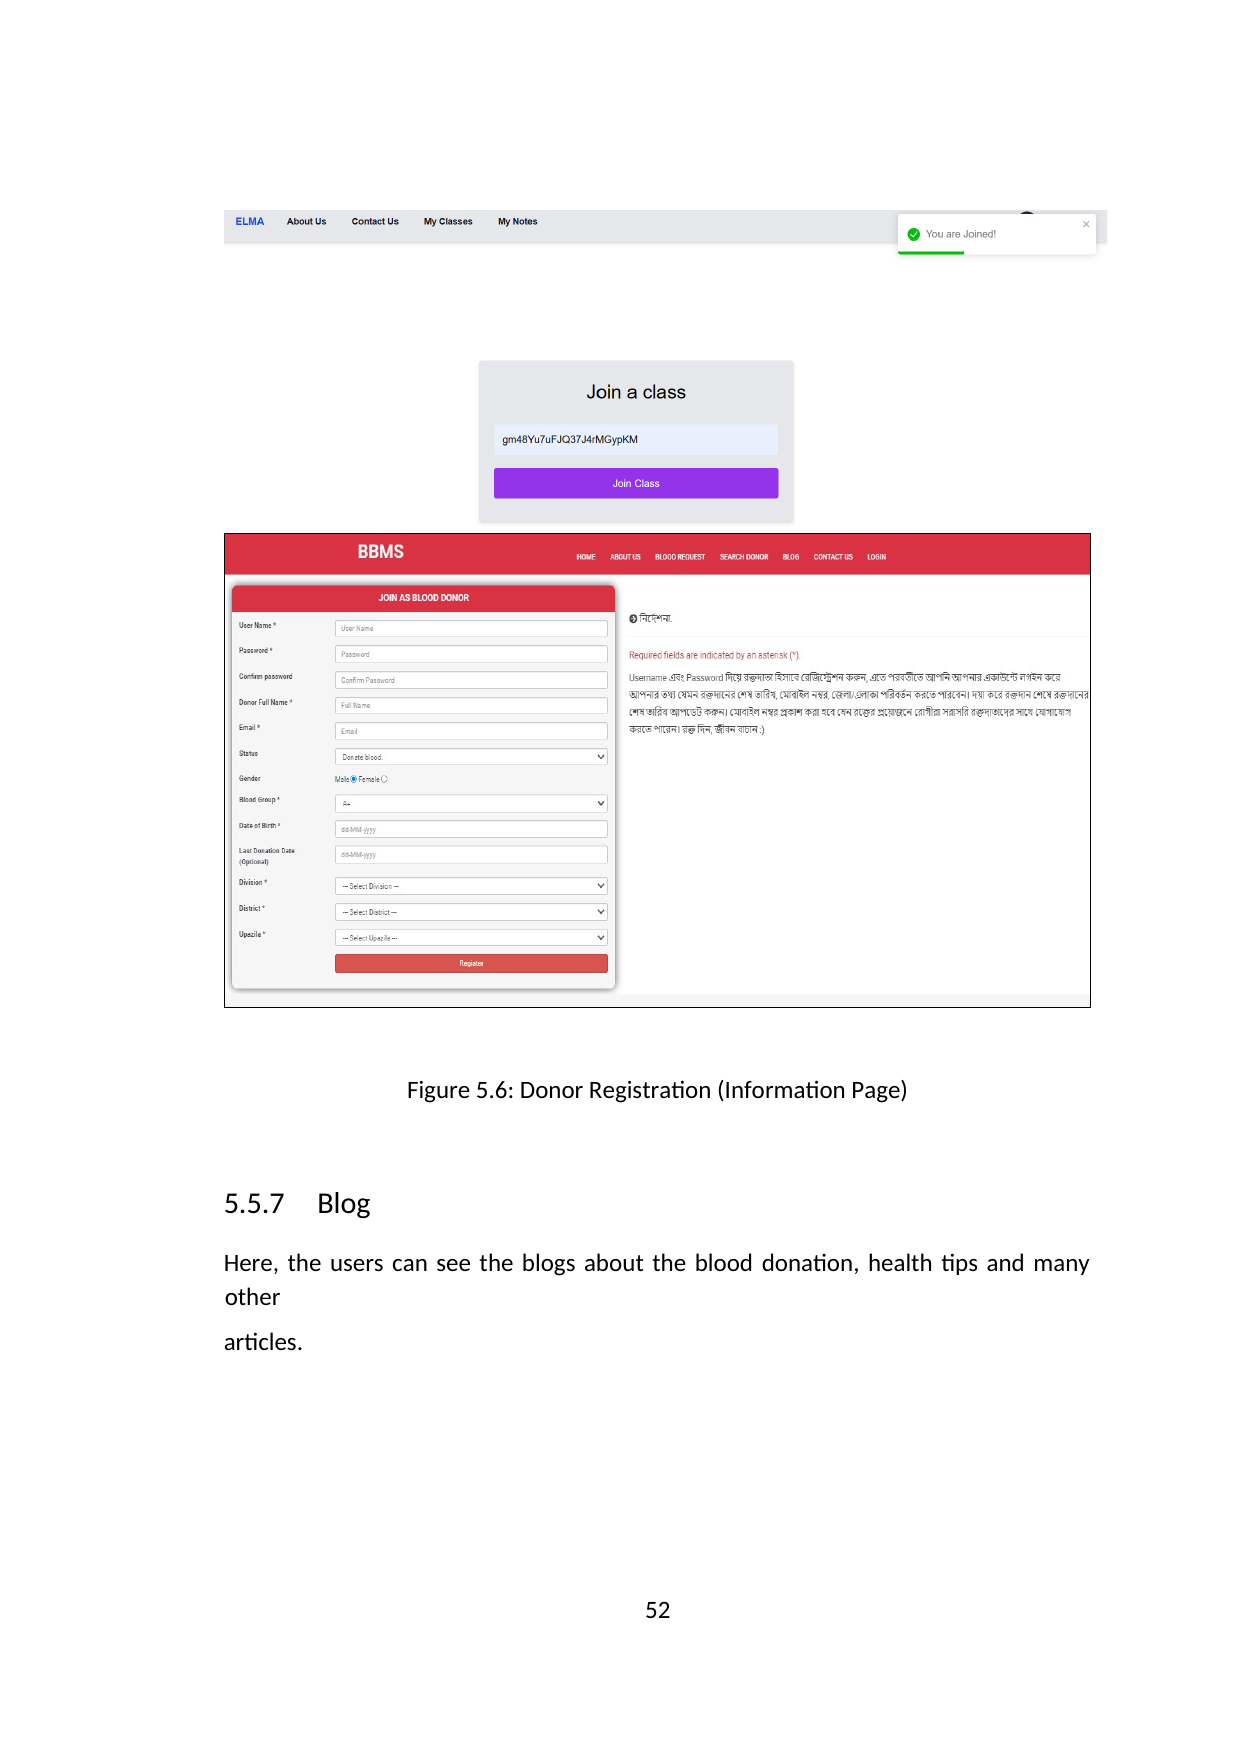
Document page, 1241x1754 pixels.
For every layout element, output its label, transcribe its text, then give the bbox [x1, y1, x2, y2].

text Figure 5.6: Donor Registration (Information Page) [225, 1074, 1090, 1105]
picture [225, 534, 1090, 1007]
text Here, the users can see the blogs about the blood donation, health tips and many other [223, 1248, 1092, 1312]
subtitle 5.5.7 Blog [223, 1184, 1104, 1221]
text articles. [223, 1326, 1092, 1357]
picture [224, 210, 1108, 532]
